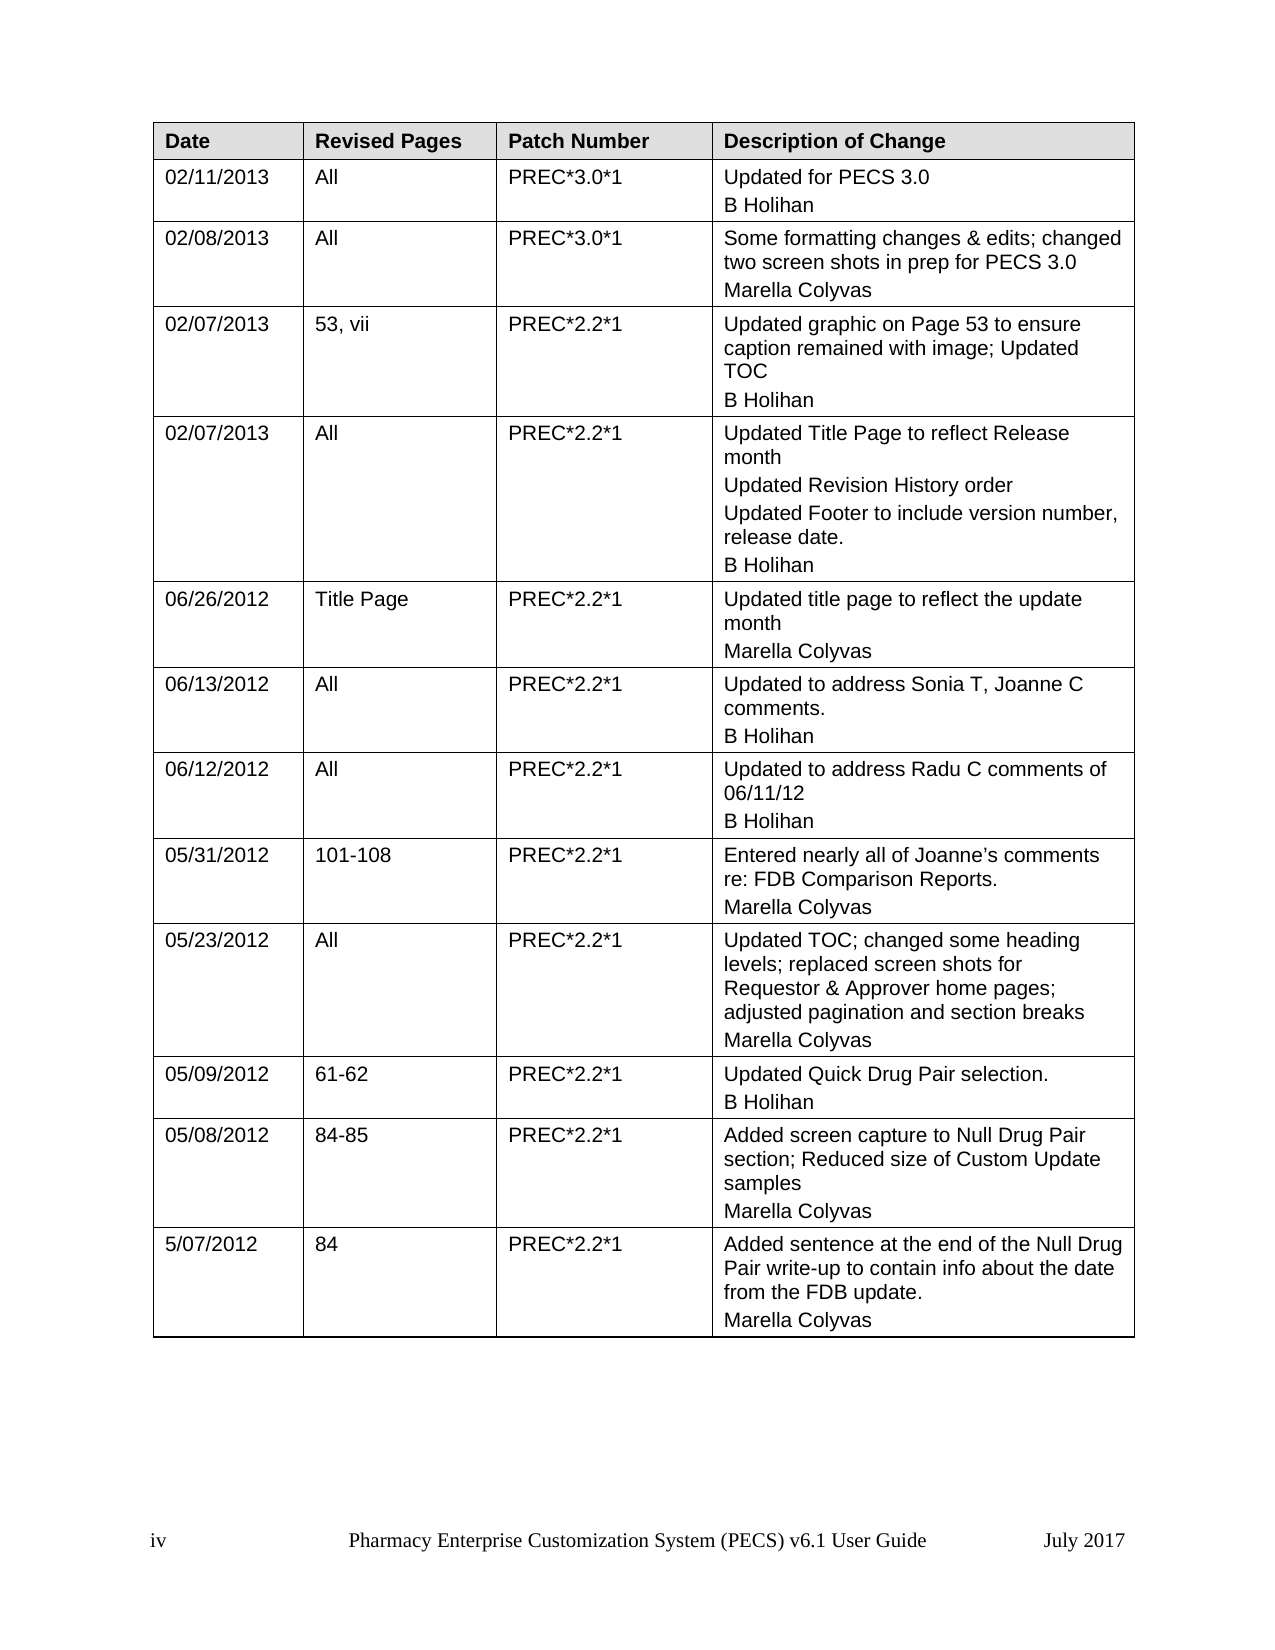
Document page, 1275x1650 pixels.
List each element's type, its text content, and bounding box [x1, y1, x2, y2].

table_cell Updated Quick Drug Pair selection. B Holihan [713, 1057, 1134, 1118]
table_cell PREC*2.2*1 [497, 839, 712, 923]
table_cell PREC*3.0*1 [497, 222, 712, 306]
table_cell 05/23/2012 [154, 924, 303, 1056]
table_cell PREC*2.2*1 [497, 924, 712, 1056]
table_header Date [154, 123, 303, 159]
table_cell Updated for PECS 3.0 B Holihan [713, 160, 1134, 221]
table_cell Updated Title Page to reflect Release month Updated Revision History order Updated Footer to include version number, release date. B Holihan [713, 417, 1134, 581]
table_cell All [304, 160, 496, 221]
table_cell PREC*2.2*1 [497, 1119, 712, 1227]
table_cell 02/07/2013 [154, 417, 303, 581]
table_cell All [304, 668, 496, 752]
table_cell All [304, 924, 496, 1056]
table_cell PREC*2.2*1 [497, 417, 712, 581]
table_cell 05/08/2012 [154, 1119, 303, 1227]
table_cell 05/09/2012 [154, 1057, 303, 1118]
table_cell 06/13/2012 [154, 668, 303, 752]
table_cell Updated TOC; changed some heading levels; replaced screen shots for Requestor & Approver home pages; adjusted pagination and section breaks Marella Colyvas [713, 924, 1134, 1056]
table_cell 02/11/2013 [154, 160, 303, 221]
table_cell 05/31/2012 [154, 839, 303, 923]
table_header Revised Pages [304, 123, 496, 159]
table_cell All [304, 222, 496, 306]
table_cell 84-85 [304, 1119, 496, 1227]
table_cell All [304, 753, 496, 837]
table_cell PREC*2.2*1 [497, 753, 712, 837]
table_cell Title Page [304, 582, 496, 667]
table_cell Updated graphic on Page 53 to ensure caption remained with image; Updated TOC B Holihan [713, 307, 1134, 416]
table_header Description of Change [713, 123, 1134, 159]
table_cell 5/07/2012 [154, 1228, 303, 1336]
table_cell 101-108 [304, 839, 496, 923]
table_cell Updated to address Sonia T, Joanne C comments. B Holihan [713, 668, 1134, 752]
table_cell PREC*2.2*1 [497, 307, 712, 416]
table_cell 02/07/2013 [154, 307, 303, 416]
table_cell 02/08/2013 [154, 222, 303, 306]
table_cell Updated title page to reflect the update month Marella Colyvas [713, 582, 1134, 667]
table_cell Added sentence at the end of the Null Drug Pair write-up to contain info about the date from the FDB update. Marella Colyvas [713, 1228, 1134, 1336]
table_cell Entered nearly all of Joanne’s comments re: FDB Comparison Reports. Marella Colyvas [713, 839, 1134, 923]
table_cell 84 [304, 1228, 496, 1336]
table_cell PREC*2.2*1 [497, 1228, 712, 1336]
table_cell Added screen capture to Null Drug Pair section; Reduced size of Custom Update samples Marella Colyvas [713, 1119, 1134, 1227]
table_cell PREC*2.2*1 [497, 668, 712, 752]
table_cell PREC*2.2*1 [497, 1057, 712, 1118]
table_cell 53, vii [304, 307, 496, 416]
table_cell Updated to address Radu C comments of 06/11/12 B Holihan [713, 753, 1134, 837]
table_cell 61-62 [304, 1057, 496, 1118]
table_header Patch Number [497, 123, 712, 159]
table_cell 06/26/2012 [154, 582, 303, 667]
table_cell 06/12/2012 [154, 753, 303, 837]
table_cell PREC*2.2*1 [497, 582, 712, 667]
table_cell All [304, 417, 496, 581]
table_cell PREC*3.0*1 [497, 160, 712, 221]
table_cell Some formatting changes & edits; changed two screen shots in prep for PECS 3.0 Marella Colyvas [713, 222, 1134, 306]
